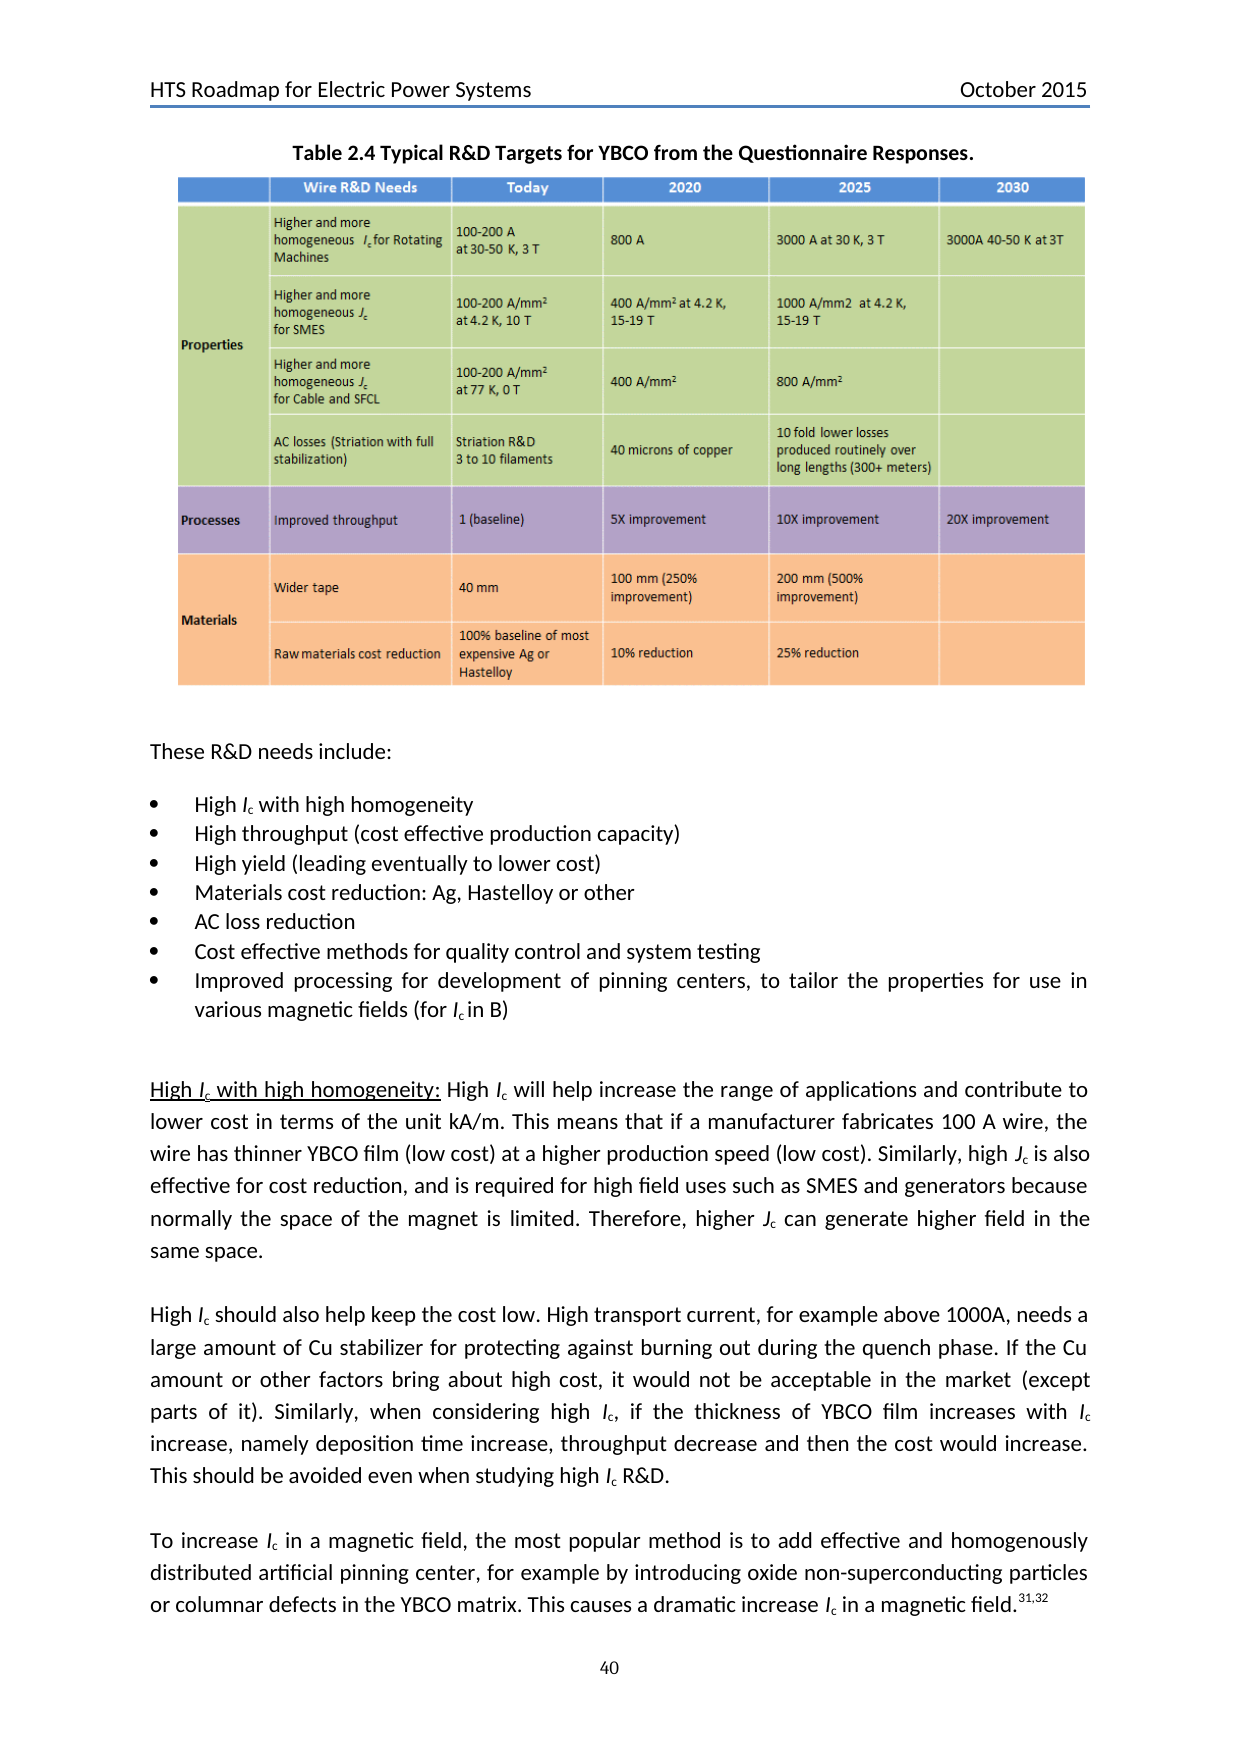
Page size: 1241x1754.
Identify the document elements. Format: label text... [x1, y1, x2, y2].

text High throughput (cost effective production capacity) [150, 819, 1090, 847]
text High Ic with high homogeneity [150, 790, 1090, 818]
text These R&D needs include: [150, 737, 1090, 765]
text Improved processing for development of pinning centers, to tailor the properties for use in various magnetic fields (for Ic in B) [150, 966, 1090, 1023]
text High Ic with high homogeneity: High Ic will help increase the range of applications and contribute to lower cost in terms of the unit kA/m. This means that if a manufacturer fabricates 100 A wire, the wire has thinner YBCO film (low cost) at a higher production speed (low cost). Similarly, high Jc is also effective for cost reduction, and is required for high field uses such as SMES and generators because normally the space of the magnet is limited. Therefore, higher Jc can generate higher field in the same space. [150, 1075, 1090, 1264]
text To increase Ic in a magnetic field, the most popular method is to add effective and homogenously distributed artificial pinning center, for example by introducing oxide non-superconducting particles or columnar defects in the YBCO matrix. This causes a dramatic increase Ic in a magnetic field., [150, 1526, 1090, 1618]
text High yield (leading eventually to lower cost) [150, 849, 1090, 877]
text AC loss reduction [150, 907, 1090, 935]
text High Ic should also help keep the cost low. High transport current, for example above 1000A, needs a large amount of Cu stabilizer for protecting against burning out during the quench phase. If the Cu amount or other factors bring about high cost, it would not be acceptable in the market (except parts of it). Similarly, when considering high Ic, if the thickness of YBCO film increases with Ic increase, namely deposition time increase, throughput decrease and then the cost would increase. This should be avoided even when studying high Ic R&D. [150, 1300, 1090, 1489]
text Materials cost reduction: Ag, Hastelloy or other [150, 878, 1090, 906]
picture [177, 172, 1089, 689]
text Cost effective methods for quality control and system testing [150, 937, 1090, 965]
